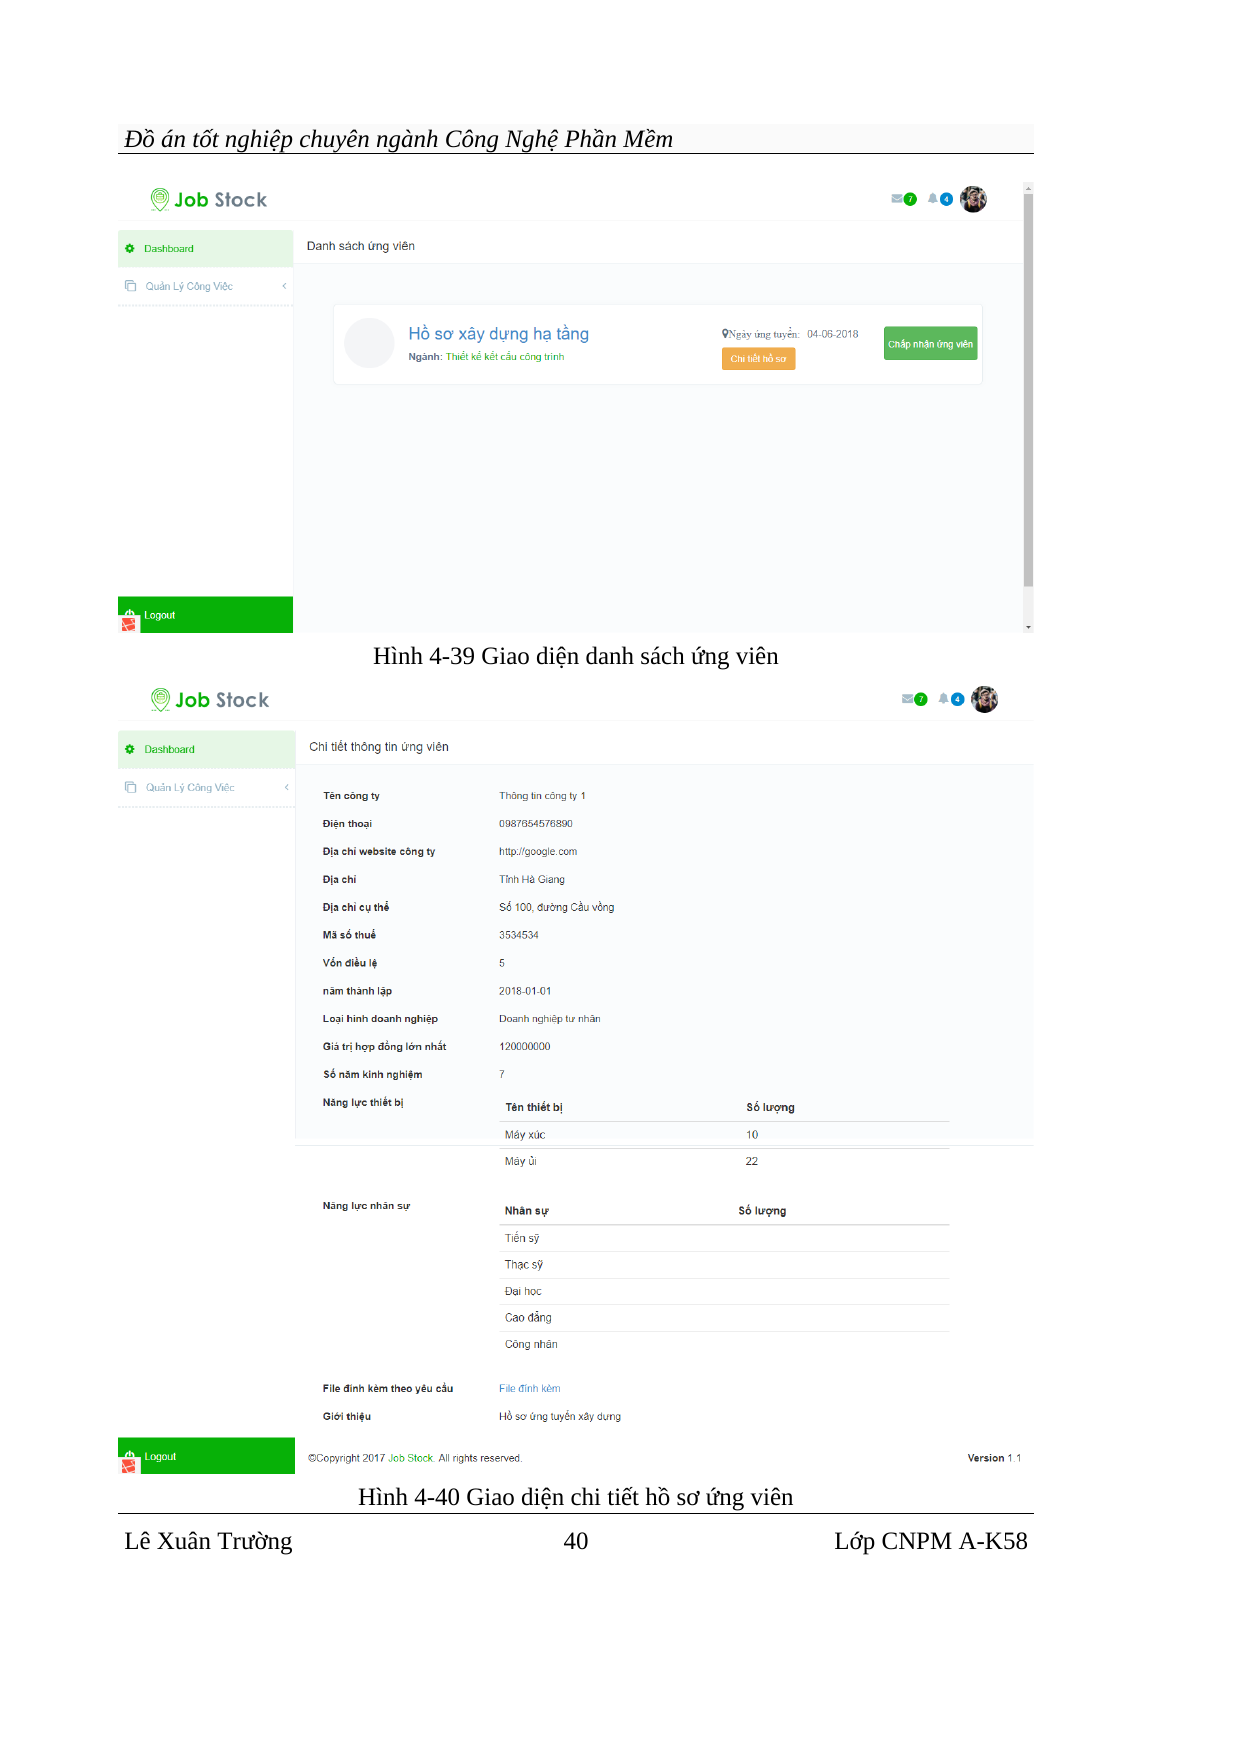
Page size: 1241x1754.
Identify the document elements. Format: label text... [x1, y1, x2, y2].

picture [118, 682, 1034, 1474]
picture [118, 182, 1034, 633]
